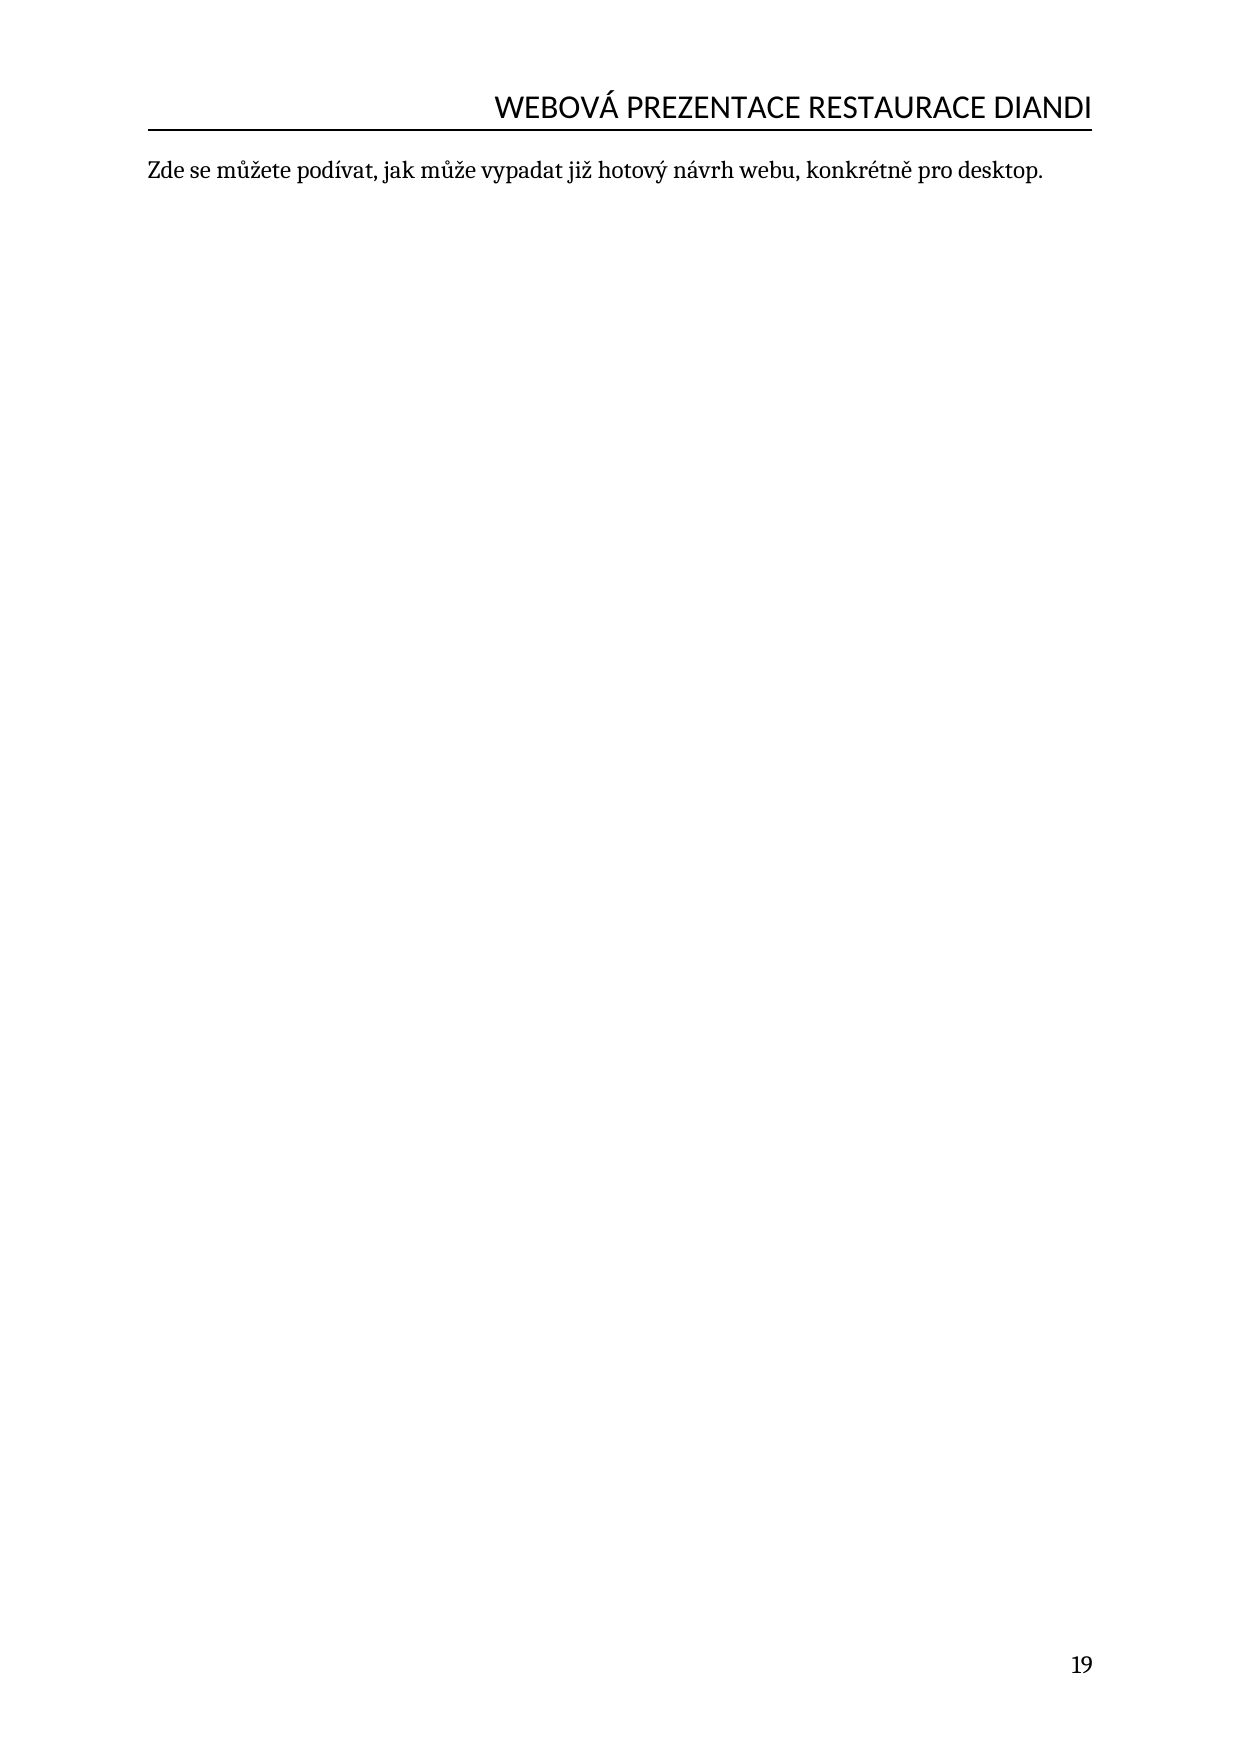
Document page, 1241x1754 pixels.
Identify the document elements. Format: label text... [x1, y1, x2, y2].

text Zde se můžete podívat, jak může vypadat již hotový návrh webu, konkrétně pro desktop. [148, 156, 1092, 185]
